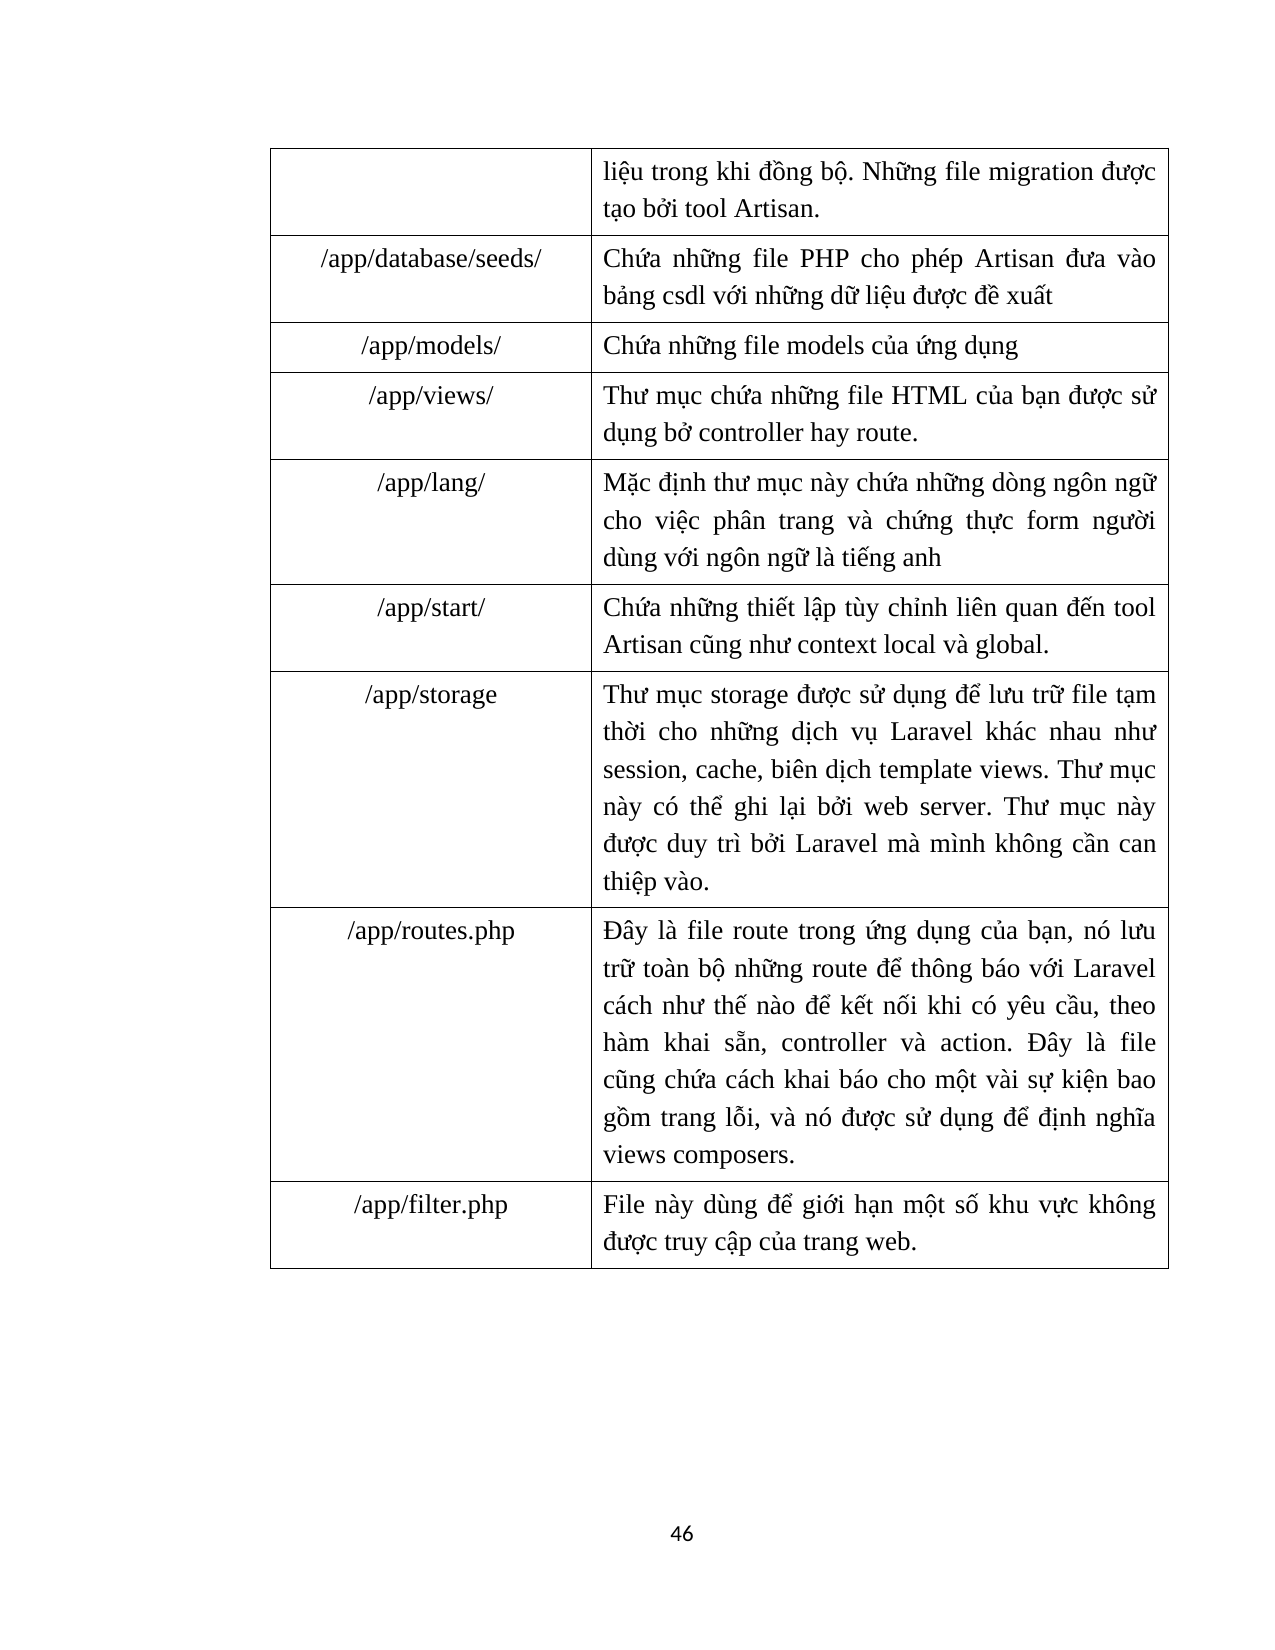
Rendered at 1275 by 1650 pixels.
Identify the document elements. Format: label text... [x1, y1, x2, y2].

table_cell /app/lang/ [271, 460, 591, 584]
table_cell /app/filter.php [271, 1182, 591, 1268]
table_cell /app/models/ [271, 323, 591, 372]
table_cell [592, 149, 1168, 235]
table_cell Mặc định thư mục này chứa những dòng ngôn ngữ cho việc phân trang và chứng thực form người dùng với ngôn ngữ là tiếng anh [592, 460, 1168, 584]
table_cell /app/routes.php [271, 908, 591, 1181]
table_cell Thư mục chứa những file HTML của bạn được sử dụng bở controller hay route. [592, 373, 1168, 459]
table_cell Thư mục storage được sử dụng để lưu trữ file tạm thời cho những dịch vụ Laravel khác nhau như session, cache, biên dịch template views. Thư mục này có thể ghi lại bởi web server. Thư mục này được duy trì bởi Laravel mà mình không cần can thiệp vào. [592, 672, 1168, 907]
table_cell File này dùng để giới hạn một số khu vực không được truy cập của trang web. [592, 1182, 1168, 1268]
table_cell /app/views/ [271, 373, 591, 459]
table_cell /app/start/ [271, 585, 591, 671]
table_cell Chứa những file models của ứng dụng [592, 323, 1168, 372]
table_cell /app/storage [271, 672, 591, 907]
table_cell /app/database/seeds/ [271, 236, 591, 322]
table_cell Chứa những file PHP cho phép Artisan đưa vào bảng csdl với những dữ liệu được đề xuất [592, 236, 1168, 322]
table_cell Đây là file route trong ứng dụng của bạn, nó lưu trữ toàn bộ những route để thông báo với Laravel cách như thế nào để kết nối khi có yêu cầu, theo hàm khai sẵn, controller và action. Đây là file cũng chứa cách khai báo cho một vài sự kiện bao gồm trang lỗi, và nó được sử dụng để định nghĩa views composers. [592, 908, 1168, 1181]
table_cell Chứa những thiết lập tùy chỉnh liên quan đến tool Artisan cũng như context local và global. [592, 585, 1168, 671]
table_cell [271, 149, 591, 235]
